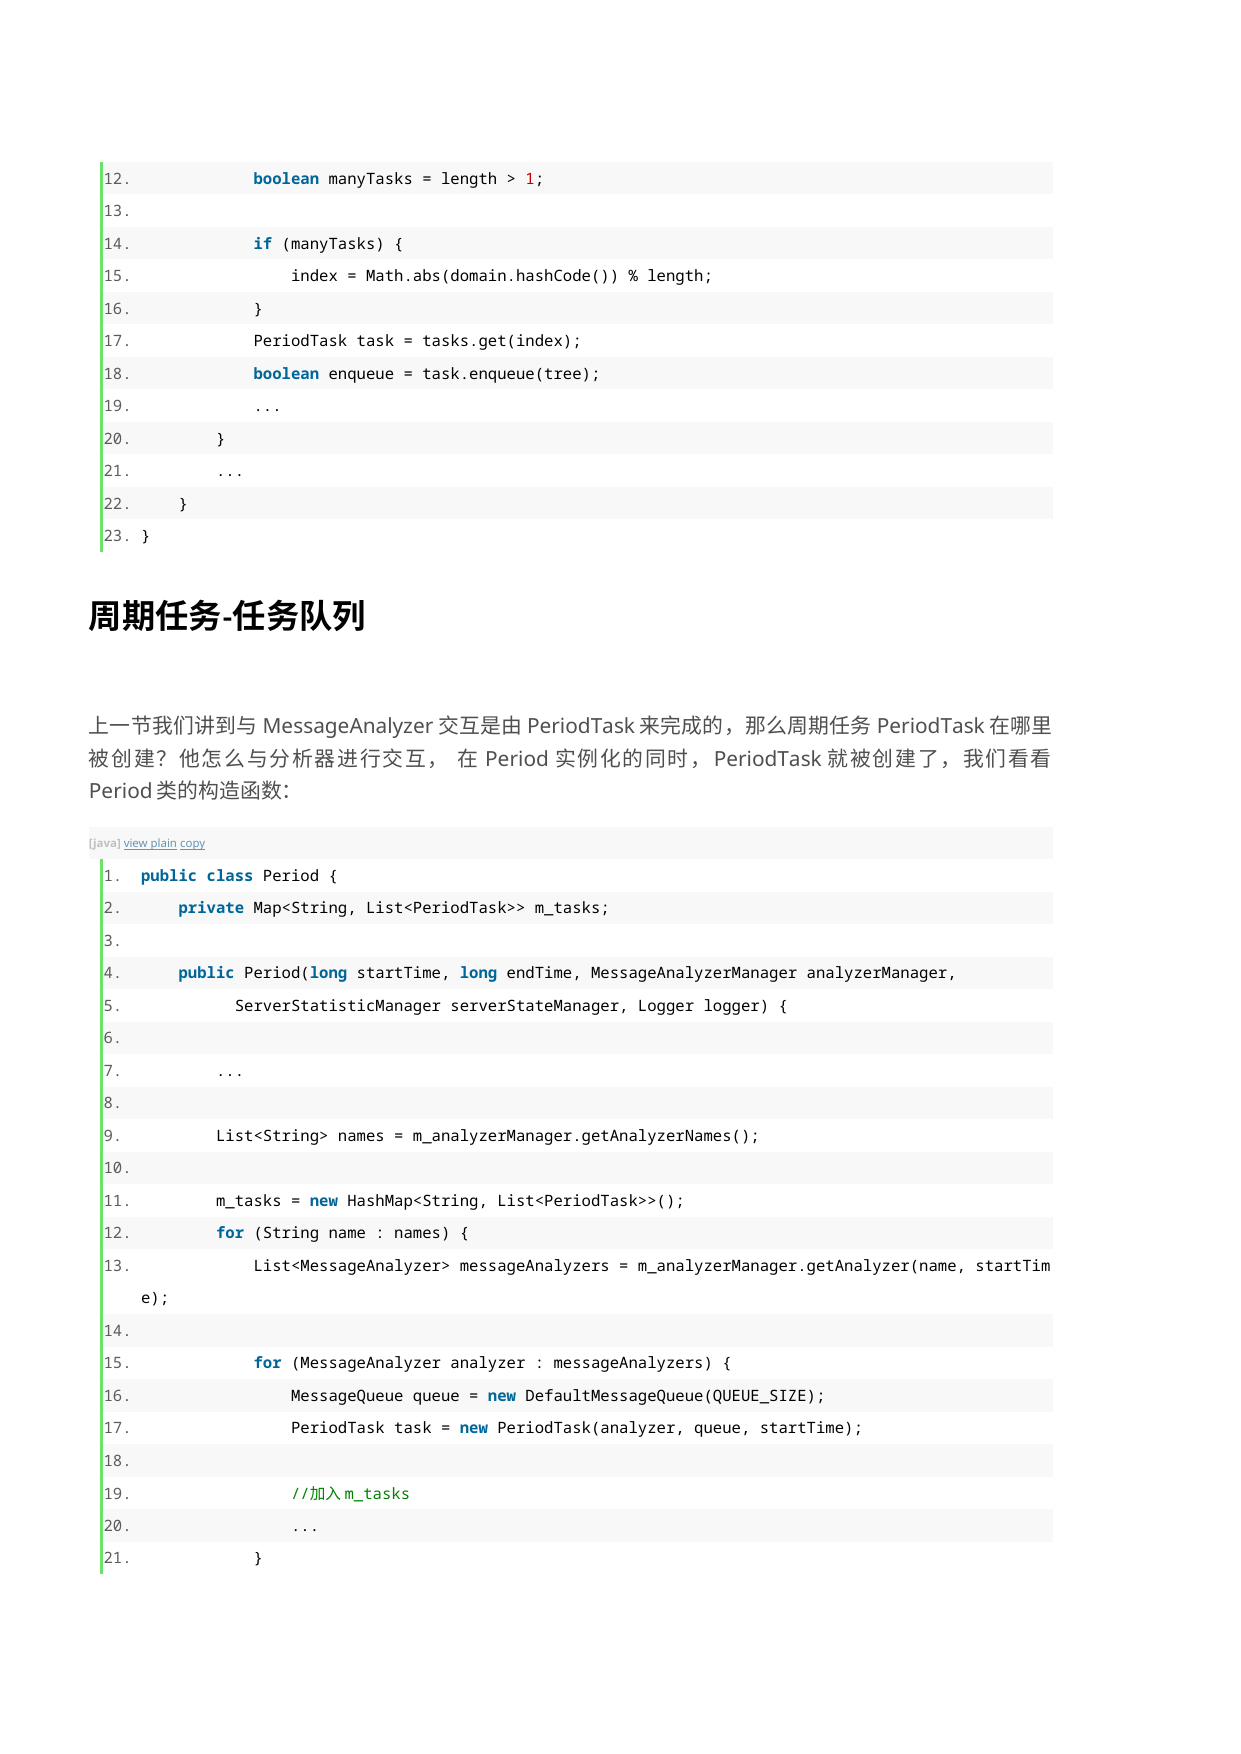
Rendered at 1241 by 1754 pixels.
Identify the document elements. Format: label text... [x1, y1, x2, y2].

subtitle 周期任务-任务队列 [89, 581, 1053, 646]
list PeriodTask task = tasks.get(index); [103, 324, 1053, 357]
list ... [103, 454, 1053, 487]
list for (MessageAnalyzer analyzer : messageAnalyzers) { [103, 1347, 1053, 1379]
list if (manyTasks) { [103, 227, 1053, 259]
list List<String> names = m_analyzerManager.getAnalyzerNames(); [103, 1119, 1053, 1152]
list for (String name : names) { [103, 1217, 1053, 1249]
list ... [103, 1054, 1053, 1087]
text 上一节我们讲到与MessageAnalyzer交互是由PeriodTask来完成的，那么周期任务PeriodTask在哪里被创建？他怎么与分析器进行交互， 在Period实例化的同时，PeriodTask就被创建了，我们看看Period类的构造函数： [89, 708, 1053, 806]
list //加入 m_tasks [103, 1477, 1053, 1509]
list ... [103, 389, 1053, 422]
list m_tasks = new HashMap<String, List<PeriodTask>>(); [103, 1184, 1053, 1217]
list public class Period { [103, 859, 1053, 892]
list List<MessageAnalyzer> messageAnalyzers = m_analyzerManager.getAnalyzer(name, startTime); [103, 1249, 1053, 1314]
list } [103, 487, 1053, 519]
list } [103, 422, 1053, 454]
list public Period(long startTime, long endTime, MessageAnalyzerManager analyzerManager, [103, 957, 1053, 989]
list index = Math.abs(domain.hashCode()) % length; [103, 259, 1053, 292]
text [java] view plain copy [89, 827, 1053, 859]
list ... [103, 1509, 1053, 1542]
list } [103, 1542, 1053, 1574]
list private Map<String, List<PeriodTask>> m_tasks; [103, 892, 1053, 924]
list MessageQueue queue = new DefaultMessageQueue(QUEUE_SIZE); [103, 1379, 1053, 1412]
list ServerStatisticManager serverStateManager, Logger logger) { [103, 989, 1053, 1022]
list } [103, 292, 1053, 324]
list boolean enqueue = task.enqueue(tree); [103, 357, 1053, 389]
list boolean manyTasks = length > 1; [103, 162, 1053, 194]
list } [103, 519, 1053, 552]
list PeriodTask task = new PeriodTask(analyzer, queue, startTime); [103, 1412, 1053, 1444]
